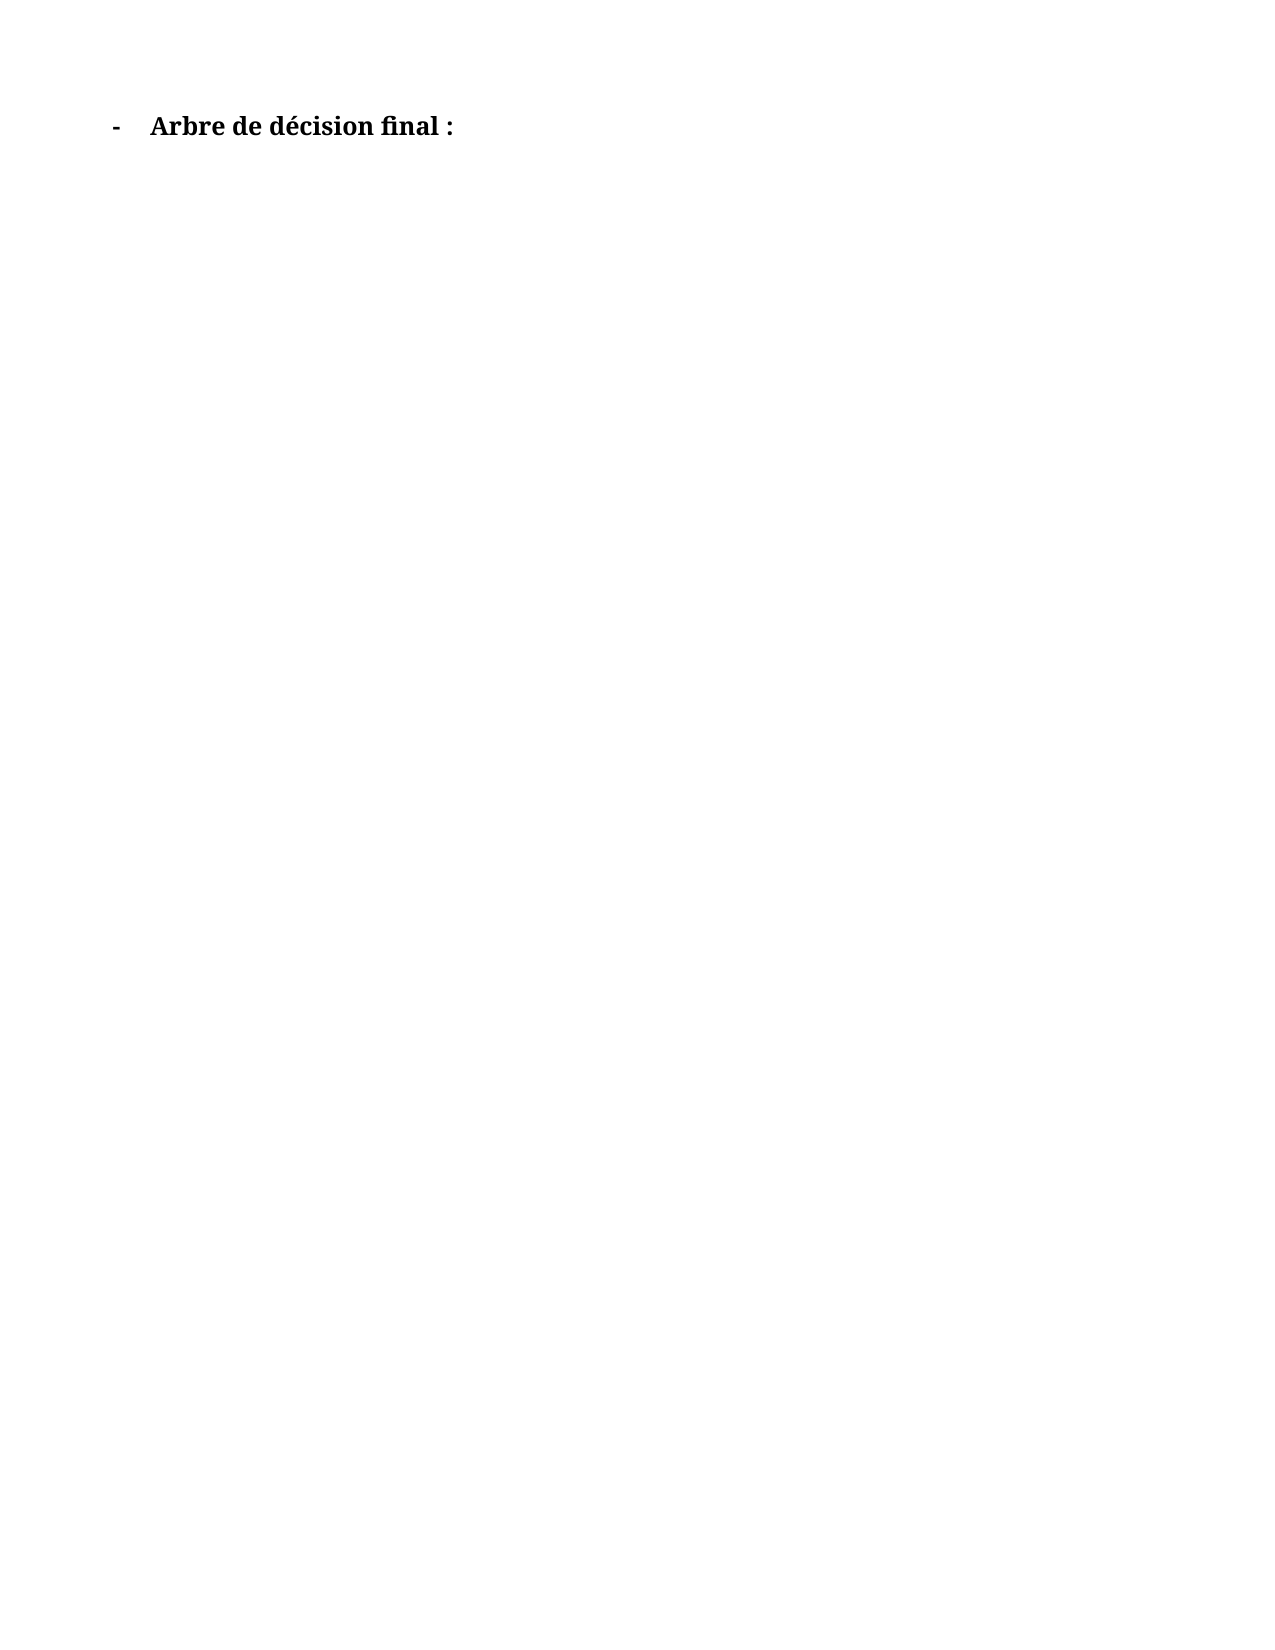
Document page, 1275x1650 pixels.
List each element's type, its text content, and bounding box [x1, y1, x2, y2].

list Arbre de décision final : [112, 109, 1200, 143]
